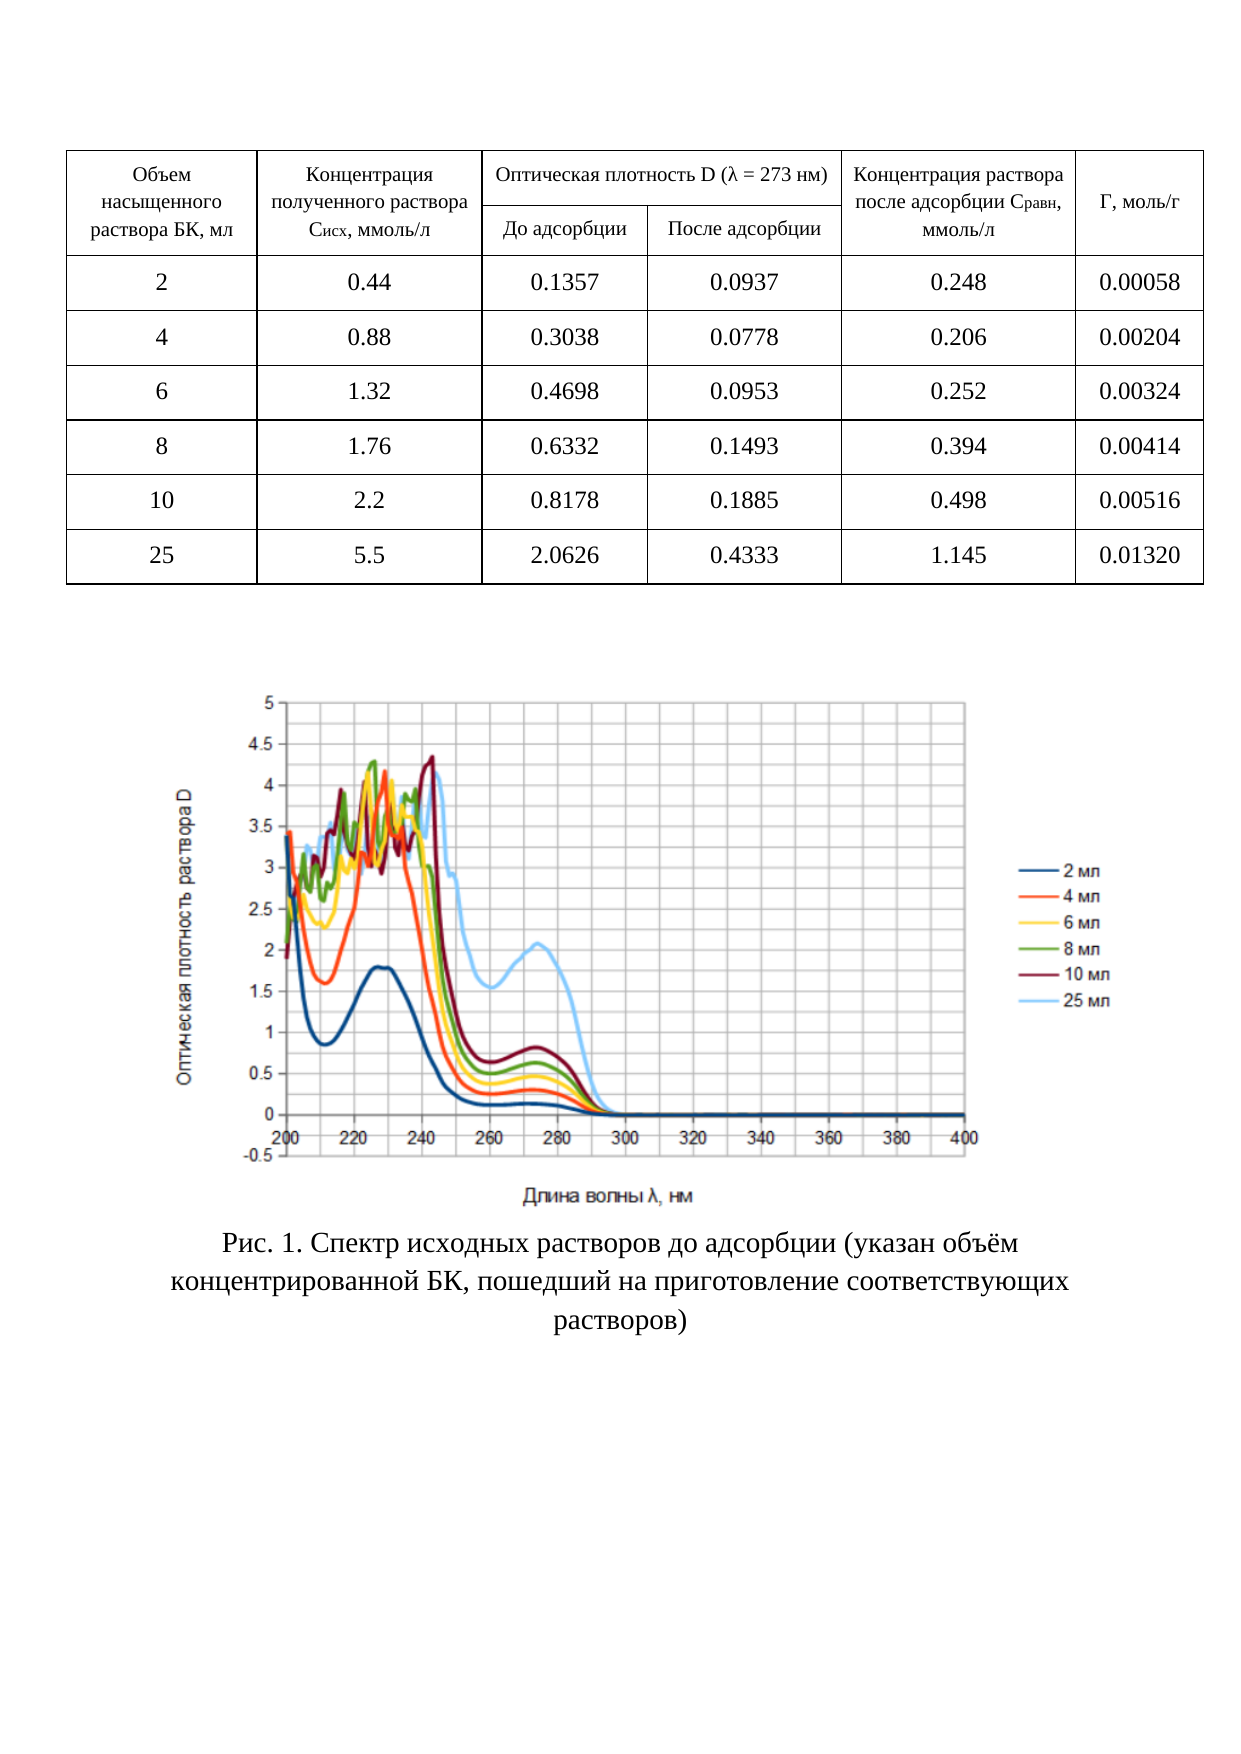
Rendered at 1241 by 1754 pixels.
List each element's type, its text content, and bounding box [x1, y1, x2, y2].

table_cell До адсорбции [483, 206, 647, 255]
table_cell 0.248 [842, 256, 1075, 310]
table_cell 0.6332 [483, 421, 647, 474]
table_cell 1.76 [258, 421, 481, 474]
table_cell 6 [67, 366, 256, 419]
table_cell 2 [67, 256, 256, 310]
table_cell 0.0937 [648, 256, 841, 310]
table_cell 5.5 [258, 530, 481, 583]
table_cell 0.394 [842, 421, 1075, 474]
table_cell 0.00516 [1076, 475, 1203, 529]
table_cell 0.1357 [483, 256, 647, 310]
table_cell 10 [67, 475, 256, 529]
table_cell 0.0778 [648, 311, 841, 364]
table_cell 0.0953 [648, 366, 841, 419]
table_cell 4 [67, 311, 256, 364]
table_cell 8 [67, 421, 256, 474]
table_cell 0.00324 [1076, 366, 1203, 419]
table_header Концентрация раствора после адсорбции Сравн, ммоль/л [842, 151, 1075, 255]
table_cell 0.44 [258, 256, 481, 310]
table_header Концентрация полученного раствора Сисх, ммоль/л [258, 151, 481, 255]
table_header Г, моль/г [1076, 151, 1203, 255]
table_cell 0.1493 [648, 421, 841, 474]
table_cell 0.00414 [1076, 421, 1203, 474]
table_cell 0.01320 [1076, 530, 1203, 583]
table_cell 0.498 [842, 475, 1075, 529]
table_header Объем насыщенного раствора БК, мл [67, 151, 256, 255]
table_cell 0.00058 [1076, 256, 1203, 310]
table_cell 2.2 [258, 475, 481, 529]
table_cell 0.206 [842, 311, 1075, 364]
table_cell 0.00204 [1076, 311, 1203, 364]
text Рис. 1. Спектр исходных растворов до адсорбции (указан объём концентрированной БК, пошедший на приготовление соответствующих растворов) [150, 1225, 1090, 1335]
table_cell 0.4698 [483, 366, 647, 419]
table_cell 25 [67, 530, 256, 583]
table_header Оптическая плотность D (λ = 273 нм) [483, 151, 841, 205]
table_cell 0.88 [258, 311, 481, 364]
picture [150, 661, 1123, 1221]
table_cell 0.3038 [483, 311, 647, 364]
table_cell 0.4333 [648, 530, 841, 583]
table_cell 0.252 [842, 366, 1075, 419]
table_cell 1.32 [258, 366, 481, 419]
table_cell 0.1885 [648, 475, 841, 529]
table_cell 2.0626 [483, 530, 647, 583]
table_cell 1.145 [842, 530, 1075, 583]
table_cell 0.8178 [483, 475, 647, 529]
table_cell После адсорбции [648, 206, 841, 255]
